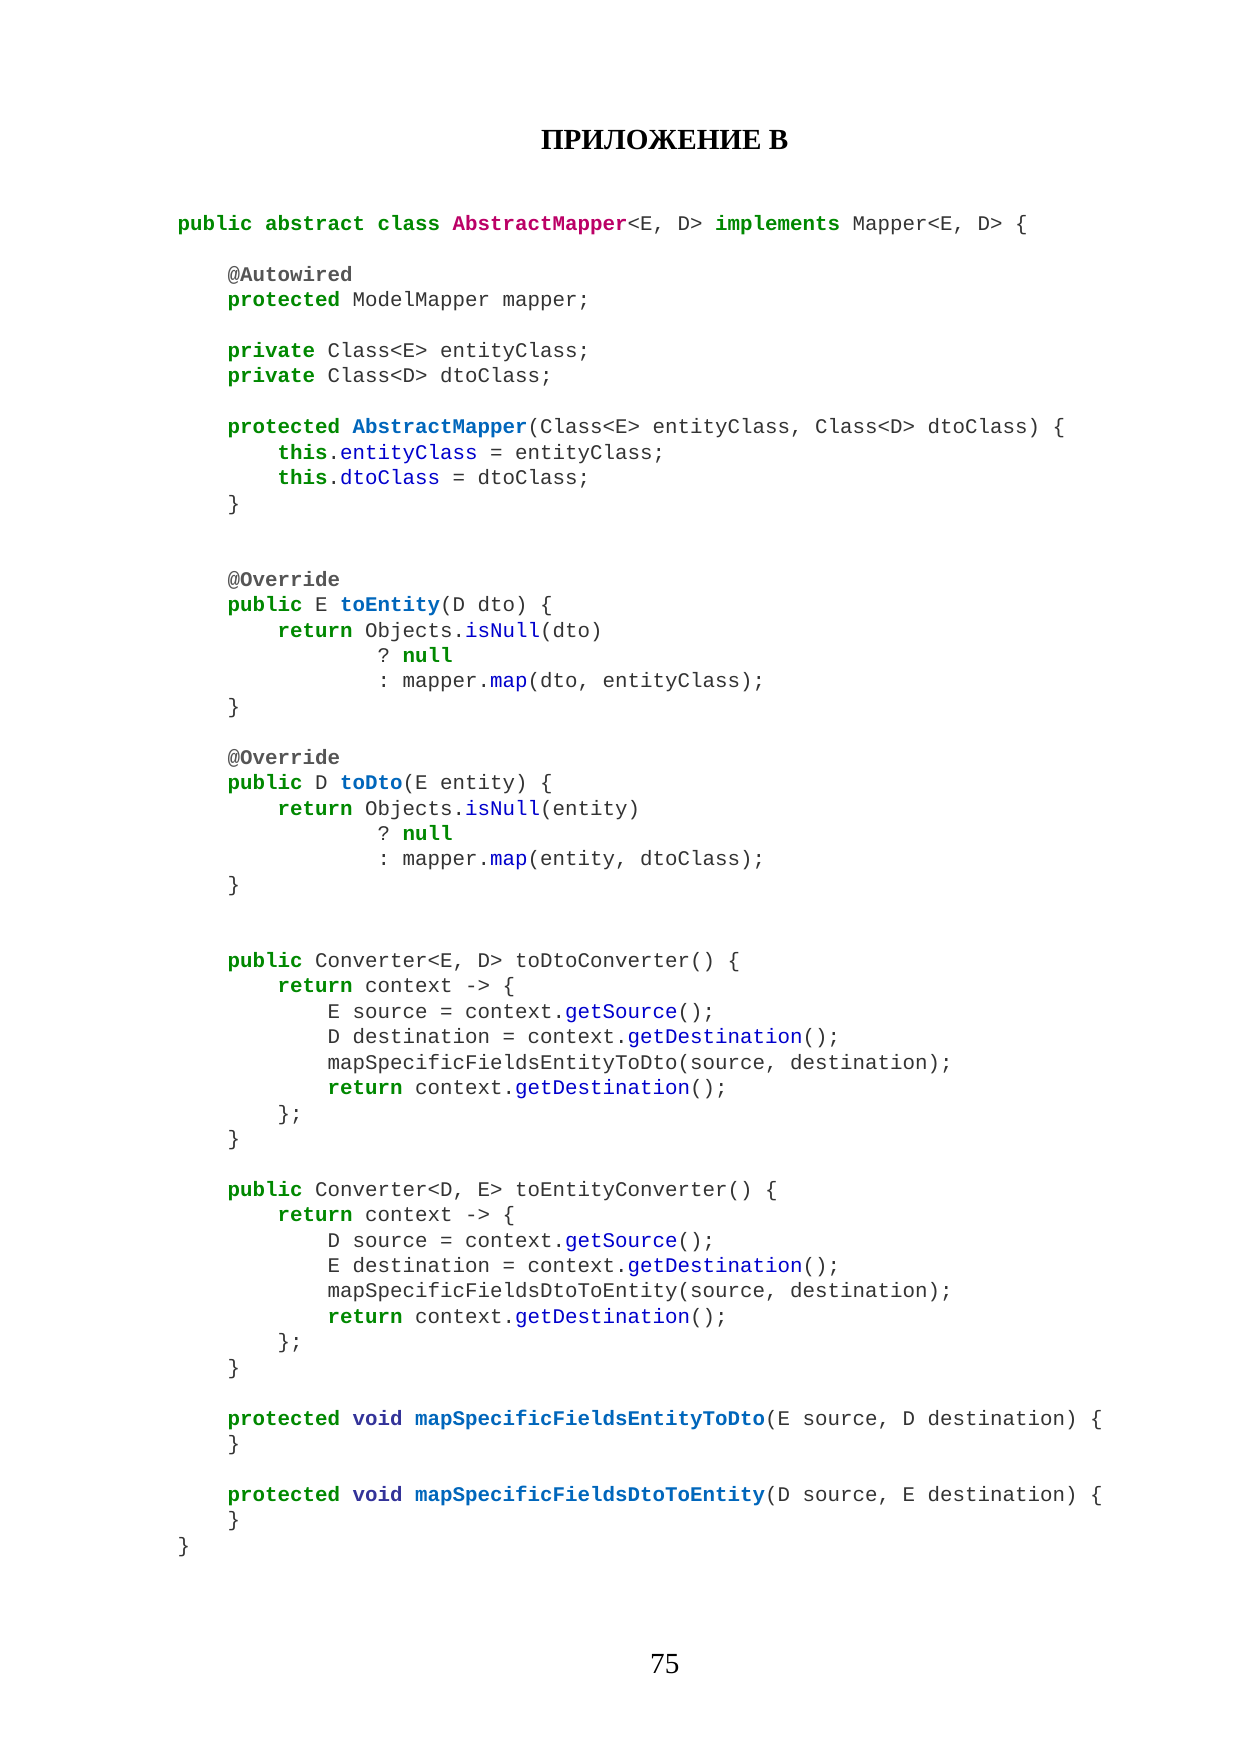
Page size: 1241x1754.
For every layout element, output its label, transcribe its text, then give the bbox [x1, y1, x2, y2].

text : mapper.map(entity, dtoClass); [177, 847, 1152, 872]
text } [177, 491, 1152, 516]
text private Class<E> entityClass; [177, 338, 1152, 364]
text } [177, 872, 1152, 897]
text protected void mapSpecificFieldsEntityToDto(E source, D destination) { [177, 1406, 1152, 1431]
text private Class<D> dtoClass; [177, 364, 1152, 389]
text @Autowired [177, 262, 1152, 287]
text return context -> { [177, 1202, 1152, 1228]
text mapSpecificFieldsEntityToDto(source, destination); [177, 1050, 1152, 1075]
text protected void mapSpecificFieldsDtoToEntity(D source, E destination) { [177, 1482, 1152, 1507]
text }; [177, 1329, 1152, 1355]
text D source = context.getSource(); [177, 1228, 1152, 1253]
text return context.getDestination(); [177, 1304, 1152, 1329]
text @Override [177, 745, 1152, 770]
text E destination = context.getDestination(); [177, 1253, 1152, 1279]
text protected ModelMapper mapper; [177, 287, 1152, 313]
text public Converter<E, D> toDtoConverter() { [177, 948, 1152, 974]
text } [177, 1507, 1152, 1533]
text ? null [177, 821, 1152, 847]
text E source = context.getSource(); [177, 999, 1152, 1024]
text this.dtoClass = dtoClass; [177, 465, 1152, 491]
text @Override [177, 567, 1152, 592]
text public D toDto(E entity) { [177, 770, 1152, 796]
text D destination = context.getDestination(); [177, 1024, 1152, 1050]
text this.entityClass = entityClass; [177, 440, 1152, 465]
text return Objects.isNull(entity) [177, 796, 1152, 821]
text return Objects.isNull(dto) [177, 618, 1152, 643]
text return context -> { [177, 974, 1152, 999]
text ? null [177, 643, 1152, 669]
text public E toEntity(D dto) { [177, 592, 1152, 618]
text : mapper.map(dto, entityClass); [177, 669, 1152, 694]
text mapSpecificFieldsDtoToEntity(source, destination); [177, 1279, 1152, 1304]
text } [177, 1431, 1152, 1457]
text public Converter<D, E> toEntityConverter() { [177, 1177, 1152, 1202]
text }; [177, 1101, 1152, 1126]
text return context.getDestination(); [177, 1075, 1152, 1101]
text public abstract class AbstractMapper<E, D> implements Mapper<E, D> { [177, 211, 1152, 237]
subtitle ПРИЛОЖЕНИЕ В [177, 122, 1152, 156]
text } [177, 1355, 1152, 1380]
text } [177, 1533, 1152, 1558]
text protected AbstractMapper(Class<E> entityClass, Class<D> dtoClass) { [177, 414, 1152, 440]
text } [177, 1126, 1152, 1152]
text } [177, 694, 1152, 719]
